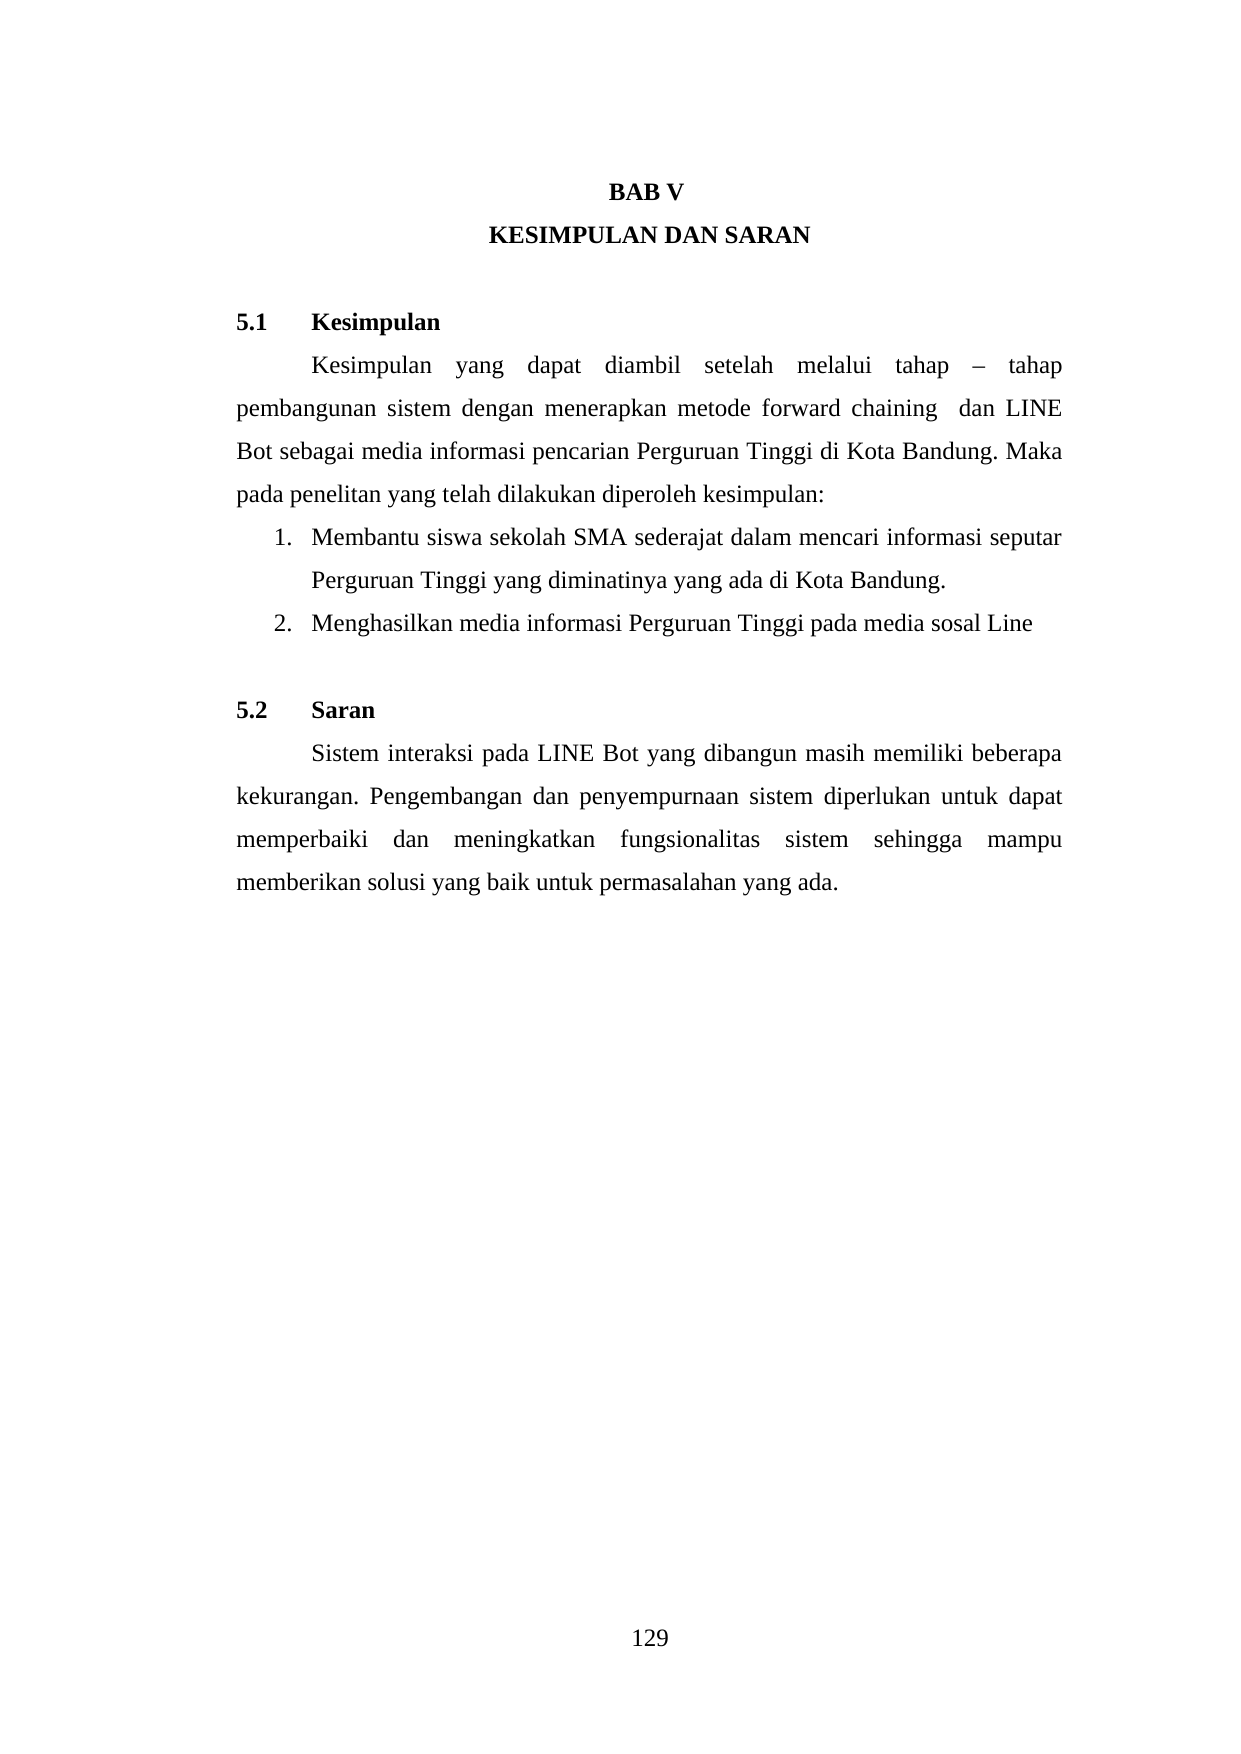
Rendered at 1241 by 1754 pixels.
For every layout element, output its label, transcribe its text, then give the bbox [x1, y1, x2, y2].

subtitle 5.2 Saran [236, 695, 1063, 723]
list Menghasilkan media informasi Perguruan Tinggi pada media sosal Line [274, 608, 1063, 637]
text Kesimpulan yang dapat diambil setelah melalui tahap – tahap pembangunan sistem dengan menerapkan metode forward chaining dan LINE Bot sebagai media informasi pencarian Perguruan Tinggi di Kota Bandung. Maka pada penelitan yang telah dilakukan diperoleh kesimpulan: [236, 350, 1063, 508]
subtitle 5.1 Kesimpulan [236, 307, 1063, 335]
subtitle BAB V KESIMPULAN DAN SARAN [236, 177, 1063, 249]
list Membantu siswa sekolah SMA sederajat dalam mencari informasi seputar Perguruan Tinggi yang diminatinya yang ada di Kota Bandung. [274, 522, 1063, 594]
text Sistem interaksi pada LINE Bot yang dibangun masih memiliki beberapa kekurangan. Pengembangan dan penyempurnaan sistem diperlukan untuk dapat memperbaiki dan meningkatkan fungsionalitas sistem sehingga mampu memberikan solusi yang baik untuk permasalahan yang ada. [236, 738, 1063, 896]
